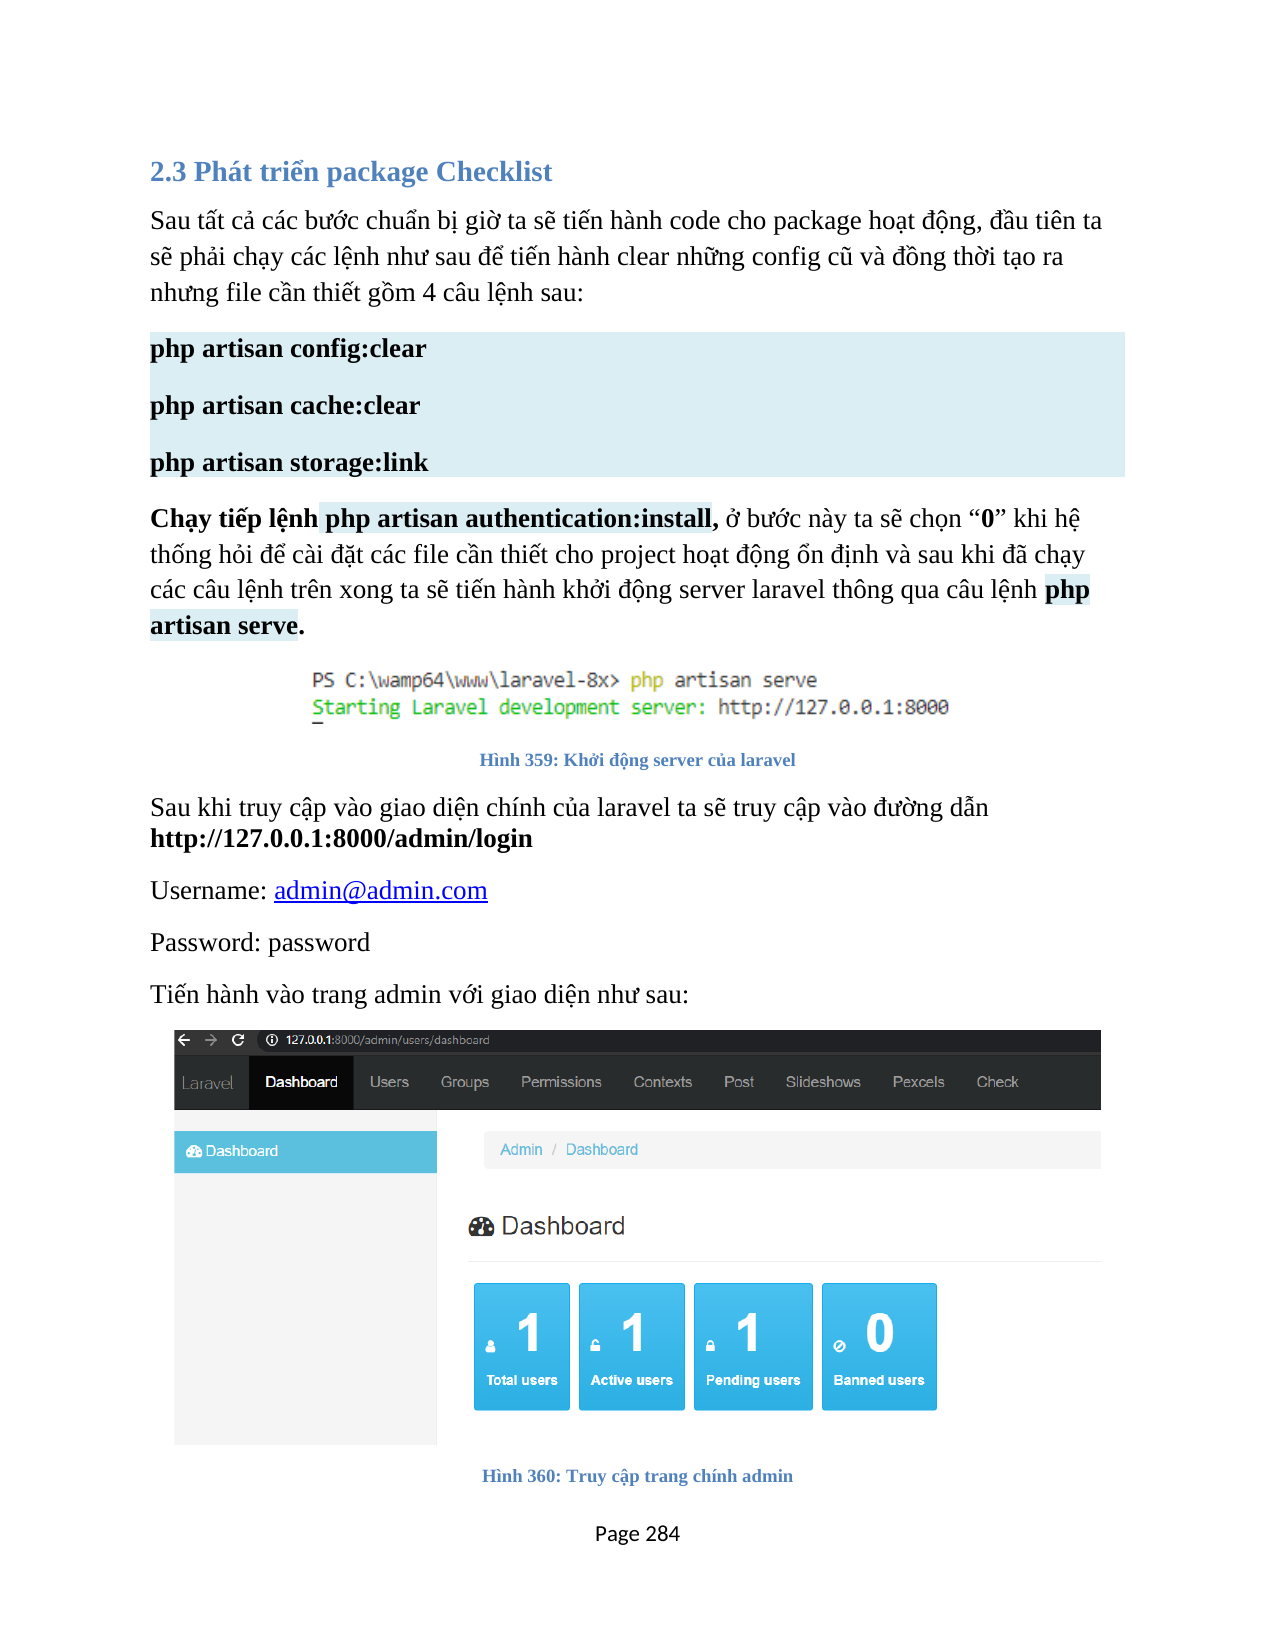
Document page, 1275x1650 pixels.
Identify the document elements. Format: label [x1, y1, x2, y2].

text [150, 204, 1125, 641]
picture [174, 1030, 1101, 1445]
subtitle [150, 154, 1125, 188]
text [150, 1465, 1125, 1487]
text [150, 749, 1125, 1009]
picture [303, 666, 972, 724]
